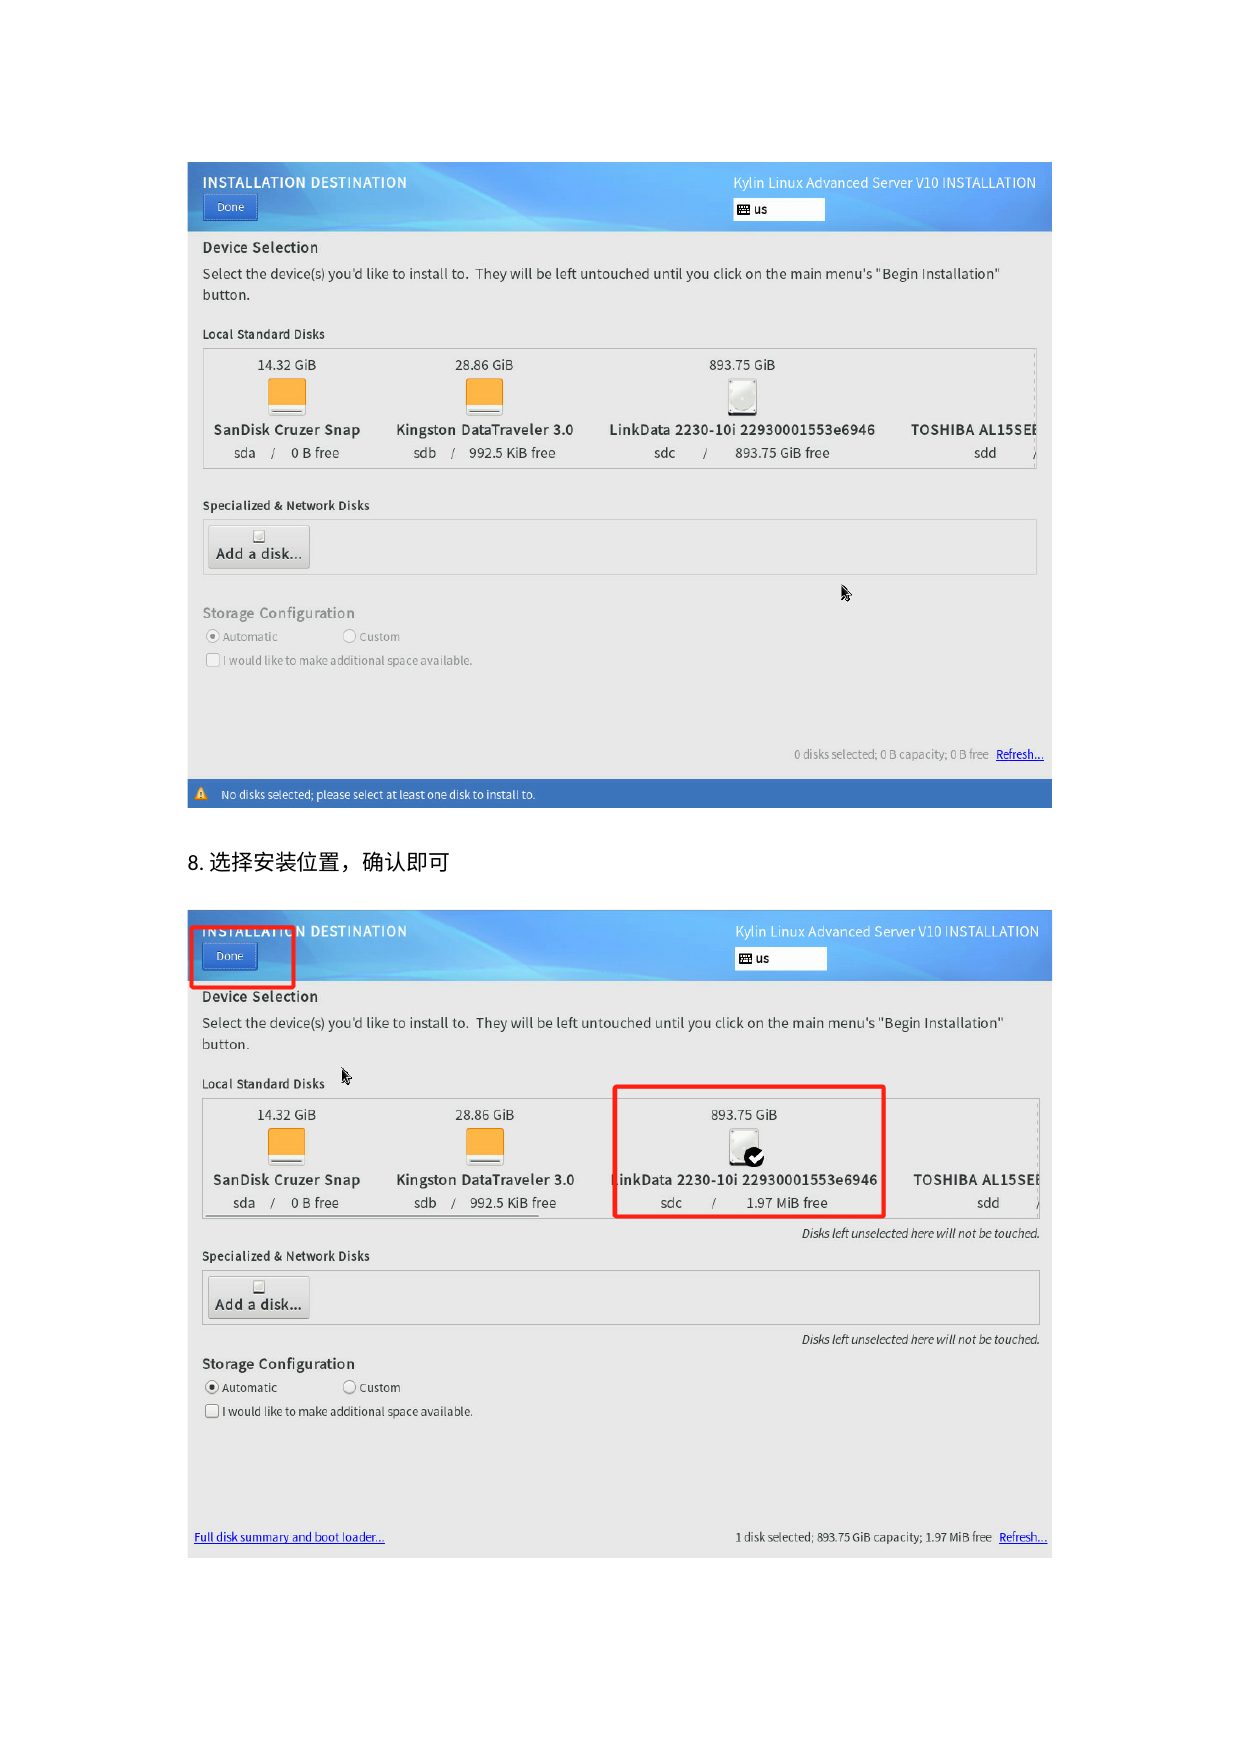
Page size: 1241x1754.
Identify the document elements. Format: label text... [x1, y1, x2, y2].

picture [187, 909, 1053, 1558]
picture [187, 162, 1053, 808]
list 选择安装位置，确认即可 [187, 844, 1053, 877]
